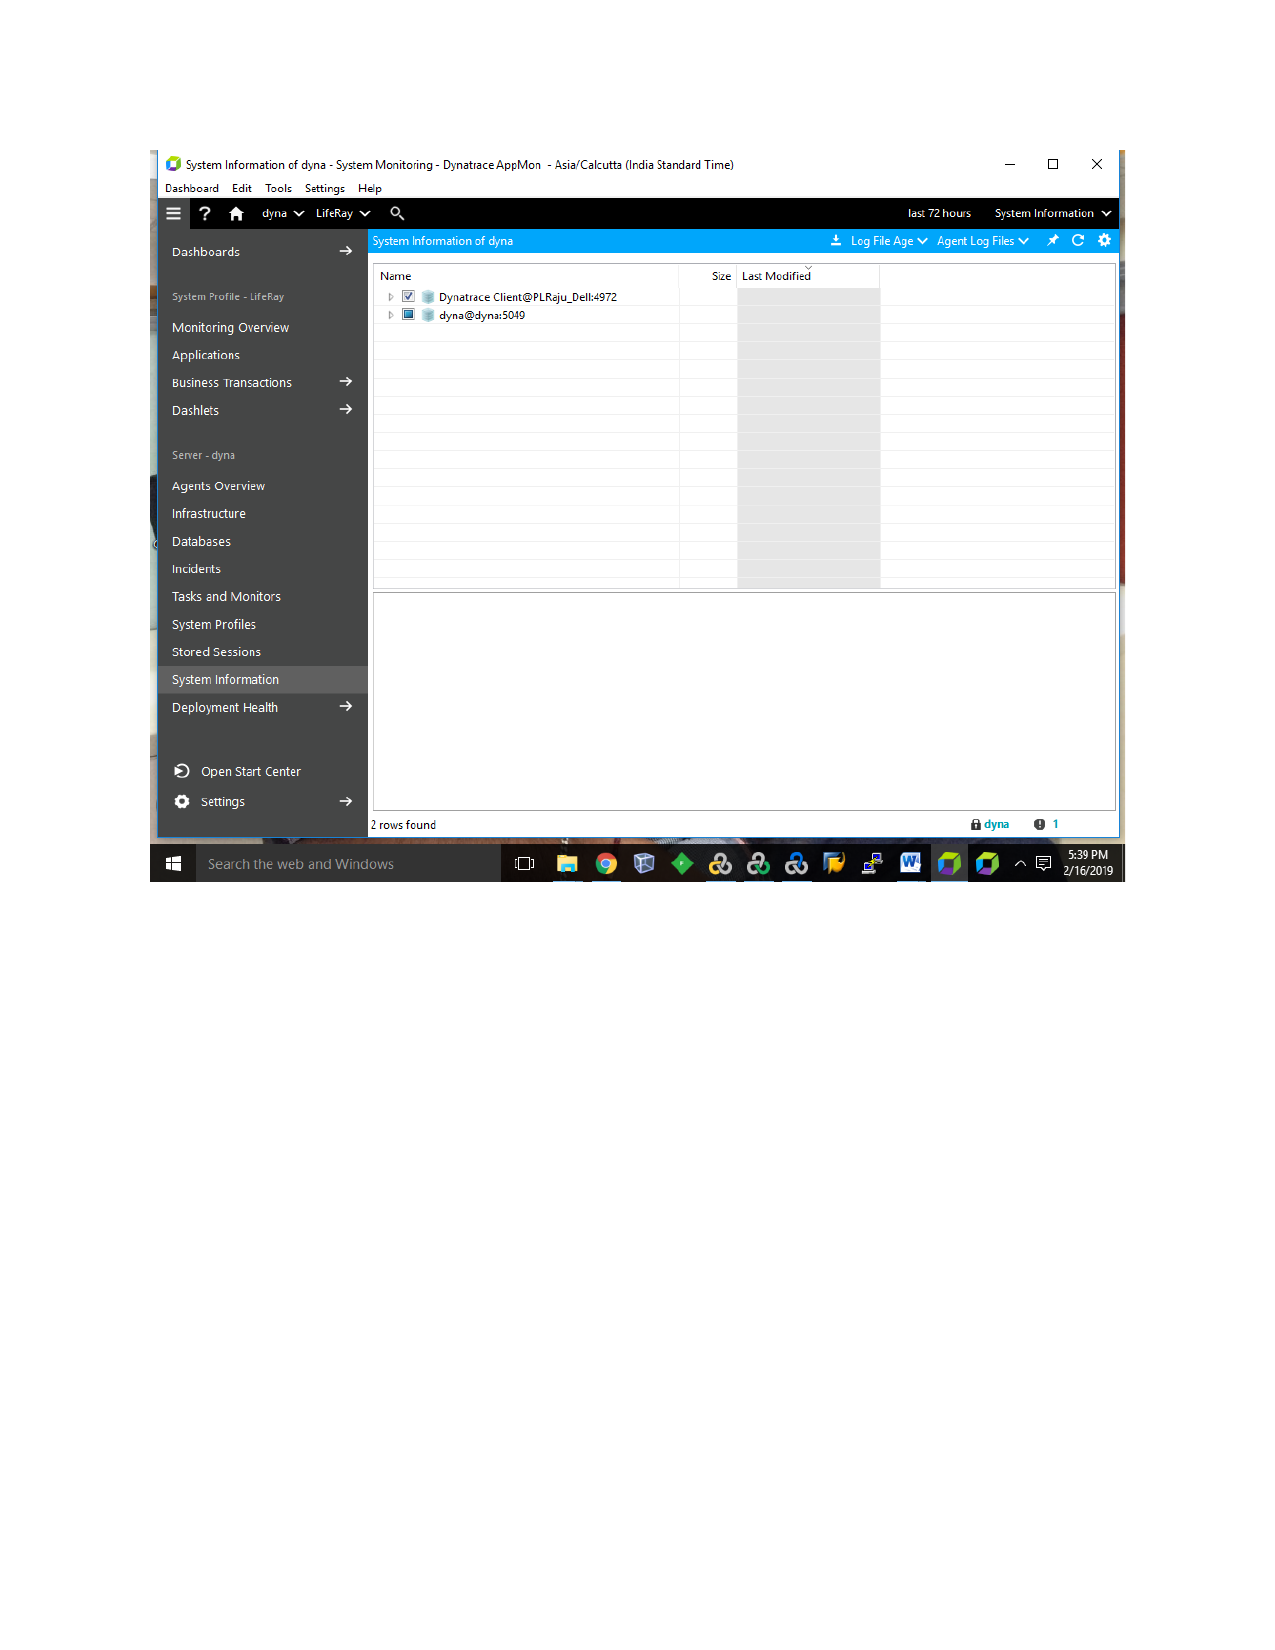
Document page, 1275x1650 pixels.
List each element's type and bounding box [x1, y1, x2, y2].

picture [150, 150, 1125, 882]
